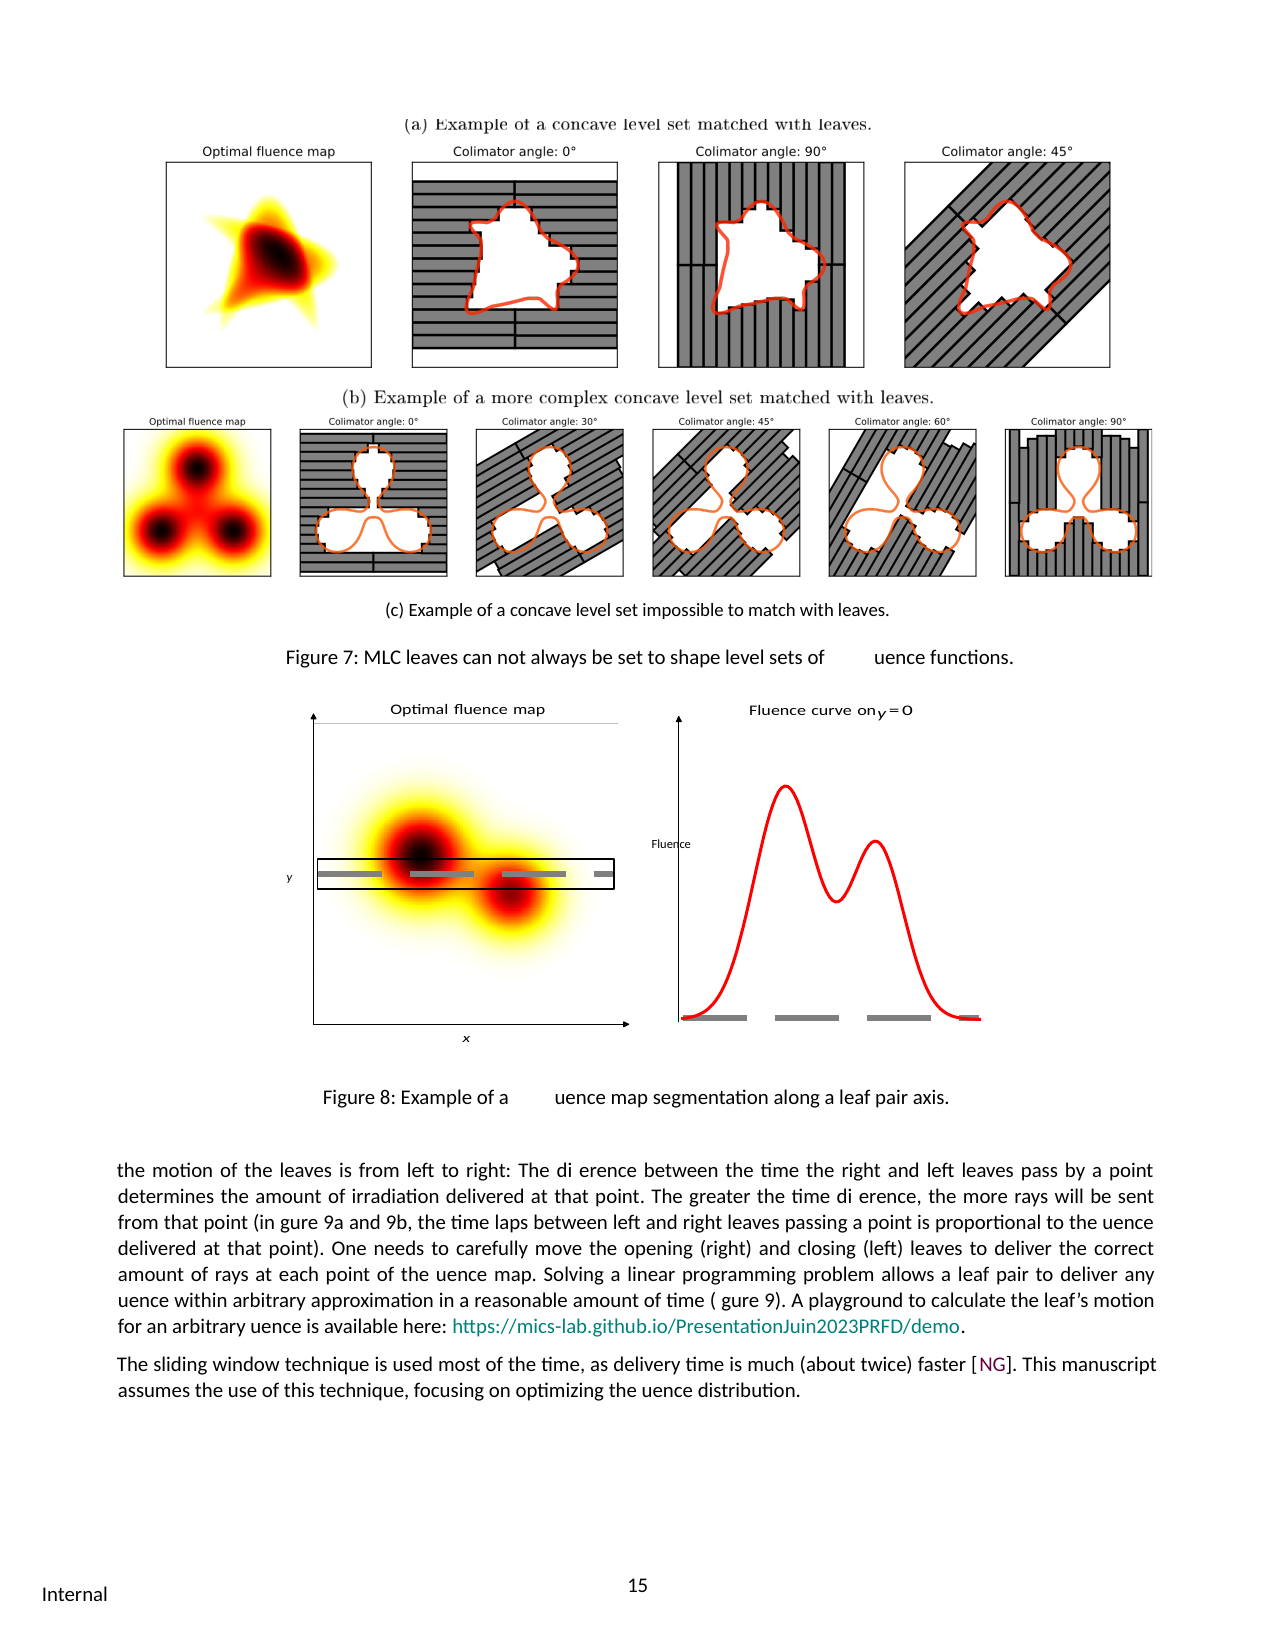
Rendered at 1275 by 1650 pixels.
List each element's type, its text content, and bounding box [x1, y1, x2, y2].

text Figure 8: Example of a uence map segmentation along a leaf pair axis. [118, 1084, 1157, 1110]
text (c) Example of a concave level set impossible to match with leaves. [118, 598, 1157, 621]
text Figure 7: MLC leaves can not always be set to shape level sets of uence functions. [118, 644, 1157, 670]
picture [122, 119, 1153, 577]
text the motion of the leaves is from left to right: The di erence between the time the right and left leaves pass by a point determines the amount of irradiation delivered at that point. The greater the time di erence, the more rays will be sent from that point (in gure 9a and 9b, the time laps between left and right leaves passing a point is proportional to the uence delivered at that point). One needs to carefully move the opening (right) and closing (left) leaves to deliver the correct amount of rays at each point of the uence map. Solving a linear programming problem allows a leaf pair to deliver any uence within arbitrary approximation in a reasonable amount of time ( gure 9). A playground to calculate the leaf’s motion for an arbitrary uence is available here: https://mics-lab.github.io/PresentationJuin2023PRFD/demo. [117, 1157, 1157, 1339]
text The sliding window technique is used most of the time, as delivery time is much (about twice) faster [NG]. This manuscript assumes the use of this technique, focusing on optimizing the uence distribution. [117, 1351, 1157, 1403]
picture [314, 723, 618, 1024]
